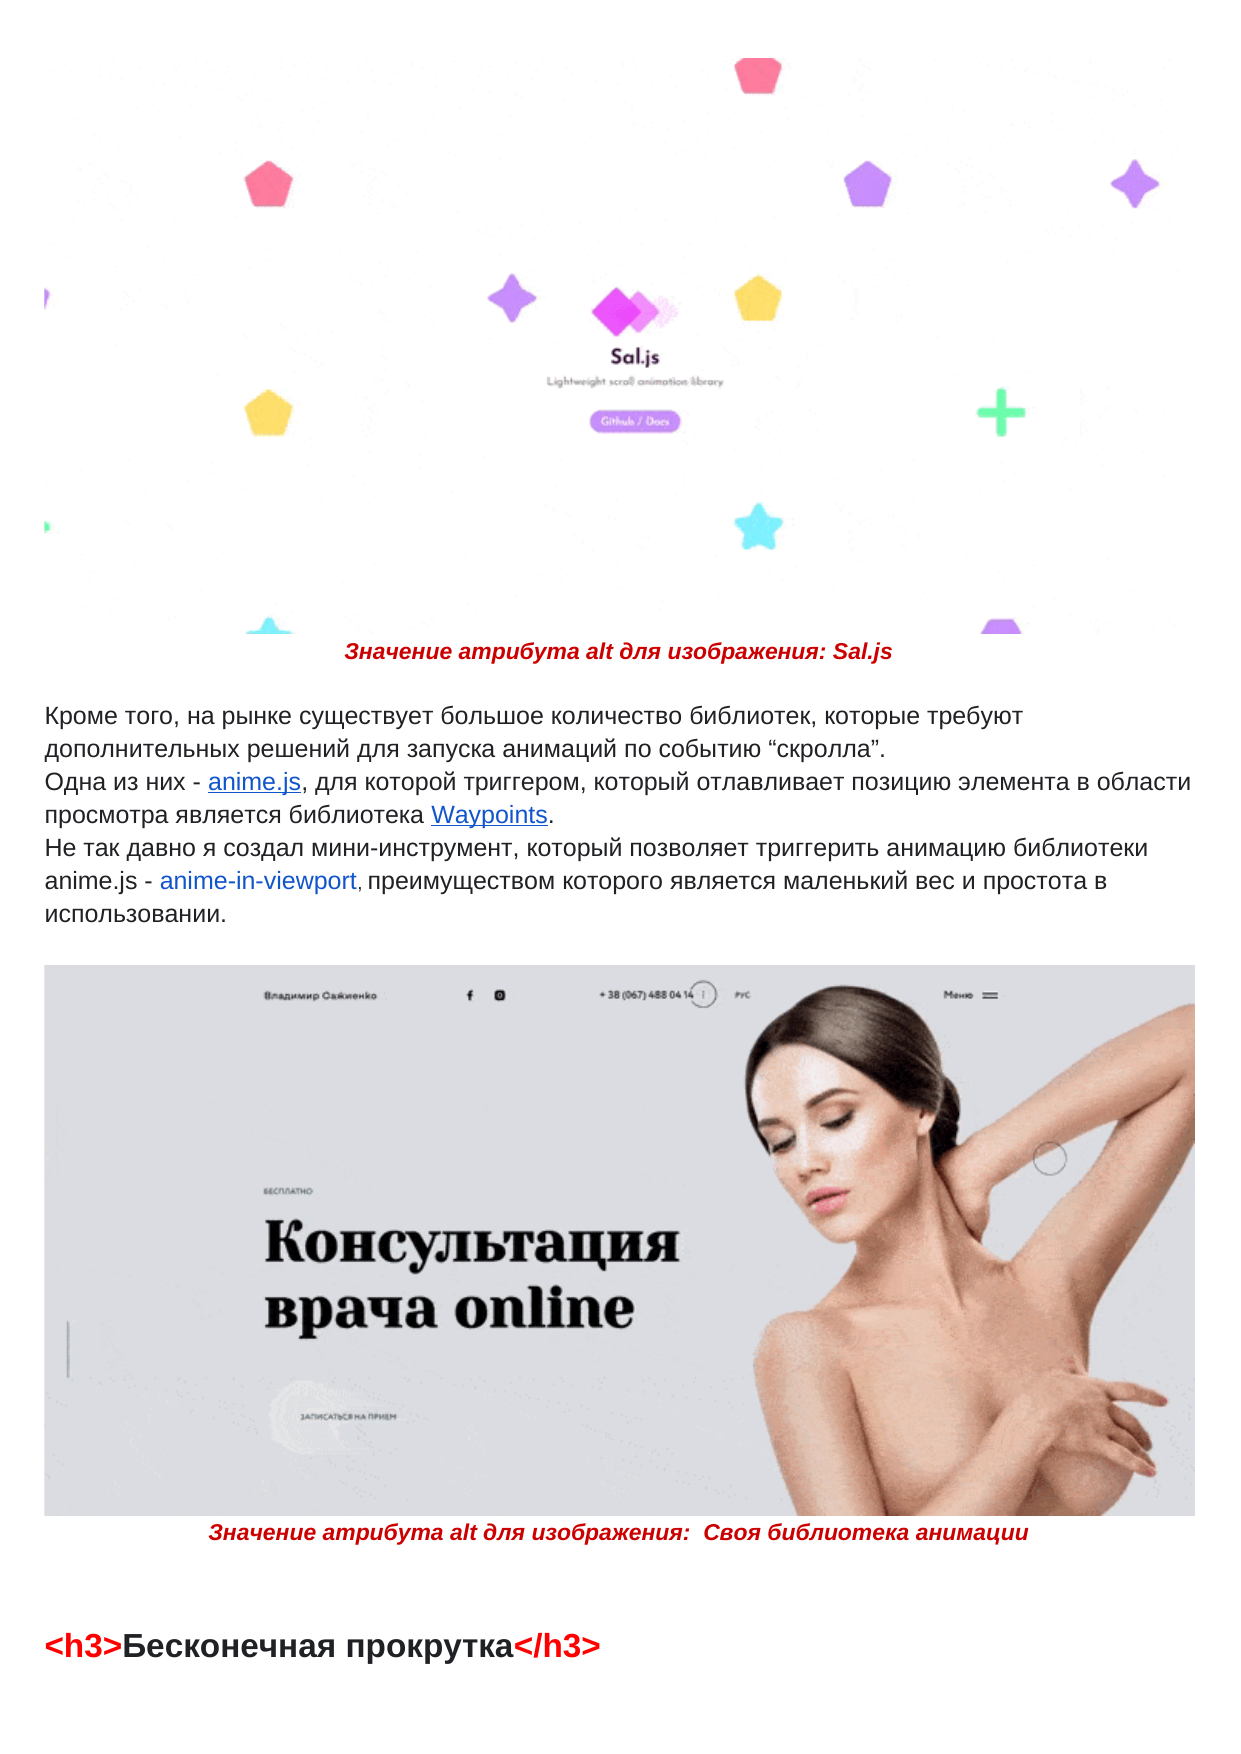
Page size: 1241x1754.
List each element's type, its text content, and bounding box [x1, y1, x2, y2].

text <h3>Бесконечная прокрутка</h3> [44, 1626, 1195, 1665]
text Значение атрибута alt для изображения: Своя библиотека анимации [44, 1519, 1195, 1545]
text Одна из них - anime.js, для которой триггером, который отлавливает позицию элемента в области просмотра является библиотека Waypoints. [44, 767, 1195, 829]
text Кроме того, на рынке существует большое количество библиотек, которые требуют дополнительных решений для запуска анимаций по событию “скролла”. [44, 701, 1195, 763]
text Значение атрибута alt для изображения: Sal.js [44, 638, 1195, 664]
picture [44, 58, 1182, 634]
text Не так давно я создал мини-инструмент, который позволяет триггерить анимацию библиотеки anime.js - anime-in-viewport, преимуществом которого является маленький вес и простота в использовании. [44, 833, 1195, 928]
picture [44, 965, 1195, 1516]
